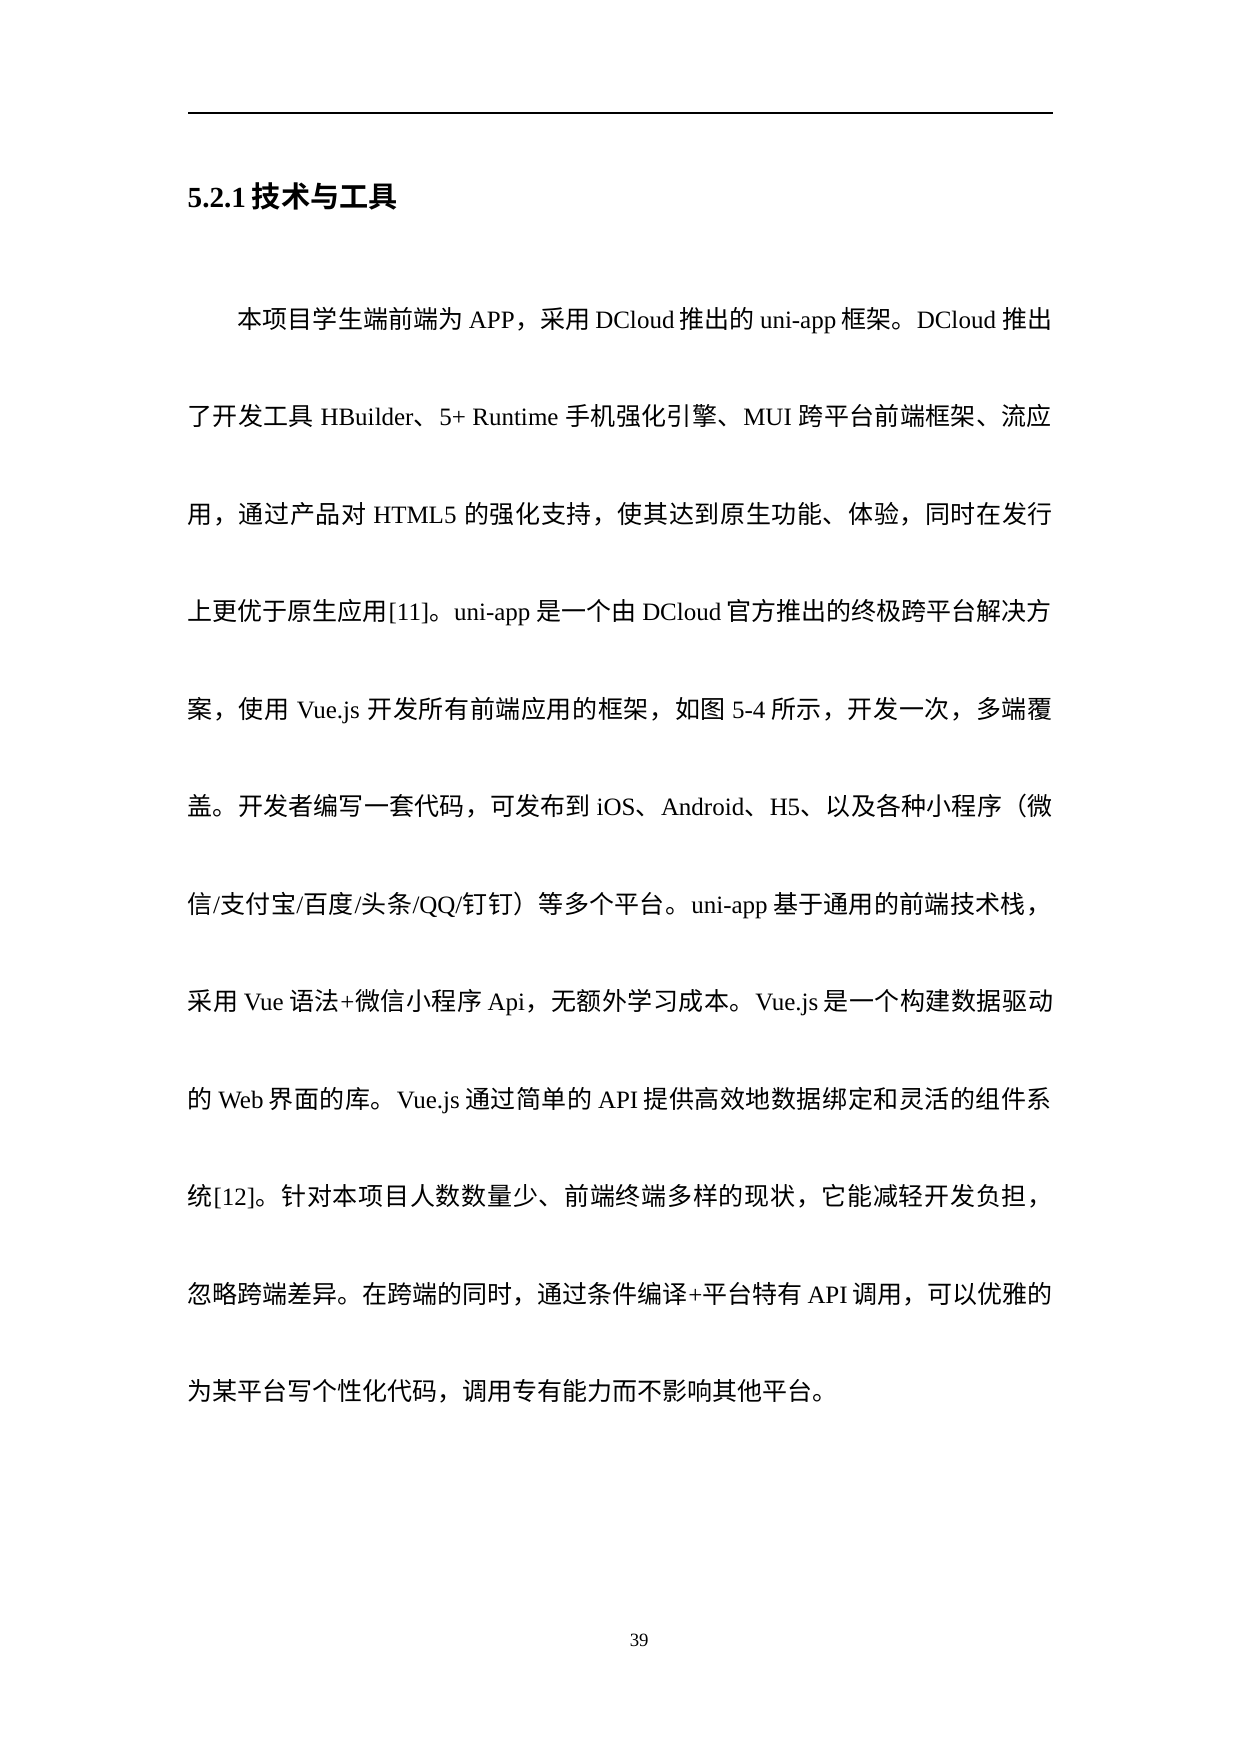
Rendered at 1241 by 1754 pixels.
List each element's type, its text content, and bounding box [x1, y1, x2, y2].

subtitle 5.2.1技术与工具 [187, 162, 1053, 227]
text 本项目学生端前端为APP，采用DCloud推出的uni-app框架。DCloud 推出了开发工具 HBuilder、5+ Runtime 手机强化引擎、MUI 跨平台前端框架、流应用，通过产品对 HTML5 的强化支持，使其达到原生功能、体验，同时在发行上更优于原生应用[11]。uni-app 是一个由DCloud官方推出的终极跨平台解决方案，使用 Vue.js 开发所有前端应用的框架，如图5-4所示，开发一次，多端覆盖。开发者编写一套代码，可发布到iOS、Android、H5、以及各种小程序（微信/支付宝/百度/头条/QQ/钉钉）等多个平台。uni-app基于通用的前端技术栈，采用Vue语法+微信小程序Api，无额外学习成本。Vue.js是一个构建数据驱动的Web界面的库。Vue.js通过简单的API提供高效地数据绑定和灵活的组件系统[12]。针对本项目人数数量少、前端终端多样的现状，它能减轻开发负担，忽略跨端差异。在跨端的同时，通过条件编译+平台特有API调用，可以优雅的为某平台写个性化代码，调用专有能力而不影响其他平台。 [187, 285, 1053, 1422]
